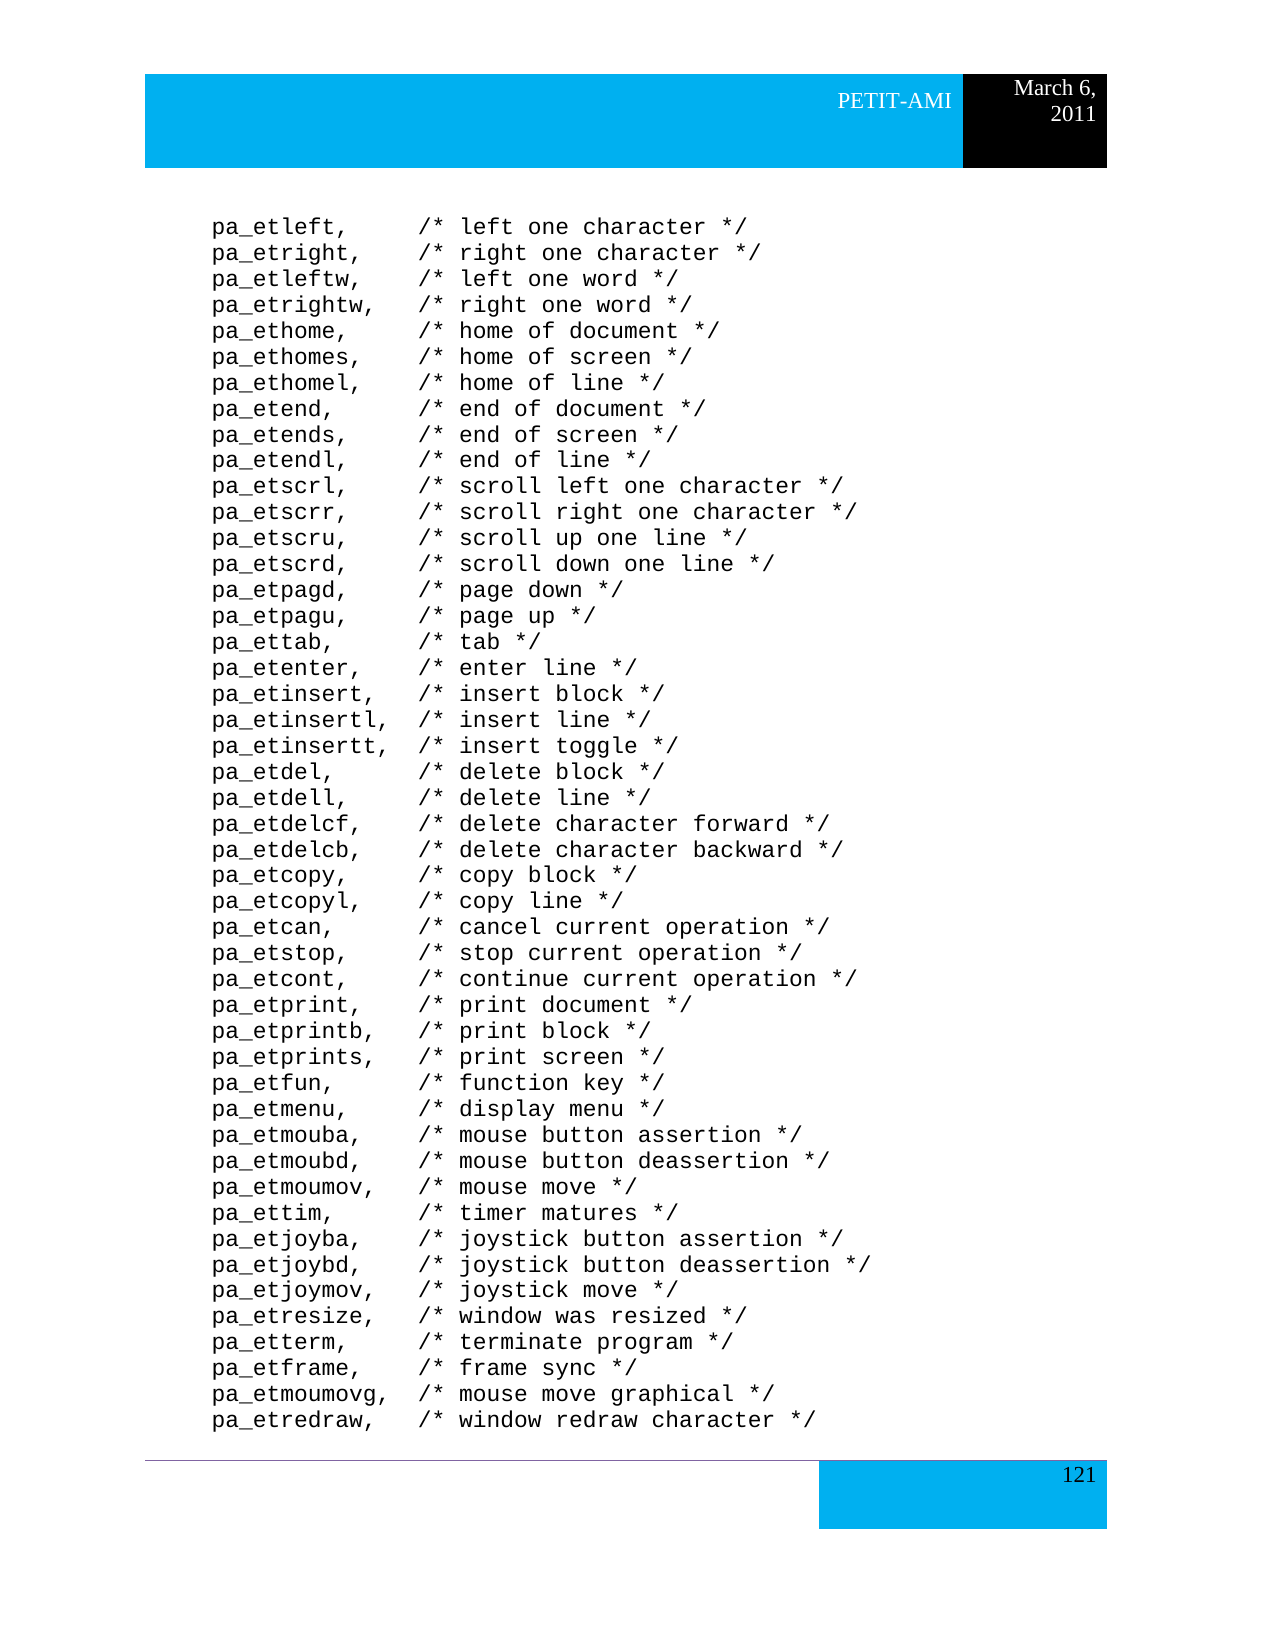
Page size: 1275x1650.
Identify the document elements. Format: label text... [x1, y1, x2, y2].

text pa_ettab, /* tab */ [156, 630, 1118, 656]
text pa_ettim, /* timer matures */ [156, 1201, 1118, 1227]
text pa_etprintb, /* print block */ [156, 1019, 1118, 1045]
text pa_etscru, /* scroll up one line */ [156, 527, 1118, 553]
text pa_etinsertt, /* insert toggle */ [156, 734, 1118, 760]
text pa_etmouba, /* mouse button assertion */ [156, 1123, 1118, 1149]
text pa_etendl, /* end of line */ [156, 449, 1118, 475]
text pa_etprints, /* print screen */ [156, 1045, 1118, 1071]
text pa_etenter, /* enter line */ [156, 656, 1118, 682]
text pa_etcopy, /* copy block */ [156, 864, 1118, 890]
text pa_etcopyl, /* copy line */ [156, 890, 1118, 916]
text pa_etdell, /* delete line */ [156, 786, 1118, 812]
text pa_etrightw, /* right one word */ [156, 293, 1118, 319]
text pa_etend, /* end of document */ [156, 397, 1118, 423]
text pa_etinsert, /* insert block */ [156, 682, 1118, 708]
text pa_etcan, /* cancel current operation */ [156, 916, 1118, 942]
text pa_etstop, /* stop current operation */ [156, 942, 1118, 968]
text pa_etleftw, /* left one word */ [156, 267, 1118, 293]
text pa_etpagd, /* page down */ [156, 578, 1118, 604]
text pa_ethome, /* home of document */ [156, 319, 1118, 345]
text pa_etends, /* end of screen */ [156, 423, 1118, 449]
text pa_etscrl, /* scroll left one character */ [156, 475, 1118, 501]
text pa_etmoumov, /* mouse move */ [156, 1175, 1118, 1201]
text pa_etjoybd, /* joystick button deassertion */ [156, 1253, 1118, 1279]
text pa_etscrd, /* scroll down one line */ [156, 553, 1118, 578]
text pa_etmenu, /* display menu */ [156, 1097, 1118, 1123]
text pa_etinsertl, /* insert line */ [156, 708, 1118, 734]
text pa_etredraw, /* window redraw character */ [156, 1408, 1118, 1434]
text pa_etdel, /* delete block */ [156, 760, 1118, 786]
text pa_etmoubd, /* mouse button deassertion */ [156, 1149, 1118, 1175]
text pa_etdelcb, /* delete character backward */ [156, 838, 1118, 864]
text pa_etjoyba, /* joystick button assertion */ [156, 1227, 1118, 1253]
text pa_etframe, /* frame sync */ [156, 1357, 1118, 1383]
text pa_etjoymov, /* joystick move */ [156, 1279, 1118, 1305]
text pa_ethomel, /* home of line */ [156, 371, 1118, 397]
text pa_etcont, /* continue current operation */ [156, 968, 1118, 993]
text pa_etpagu, /* page up */ [156, 604, 1118, 630]
text pa_etfun, /* function key */ [156, 1071, 1118, 1097]
text pa_etresize, /* window was resized */ [156, 1305, 1118, 1331]
text pa_etright, /* right one character */ [156, 241, 1118, 267]
text pa_etscrr, /* scroll right one character */ [156, 501, 1118, 527]
text pa_ethomes, /* home of screen */ [156, 345, 1118, 371]
text pa_etmoumovg, /* mouse move graphical */ [156, 1383, 1118, 1408]
text pa_etdelcf, /* delete character forward */ [156, 812, 1118, 838]
text pa_etleft, /* left one character */ [156, 215, 1118, 241]
text pa_etterm, /* terminate program */ [156, 1331, 1118, 1357]
text pa_etprint, /* print document */ [156, 993, 1118, 1019]
